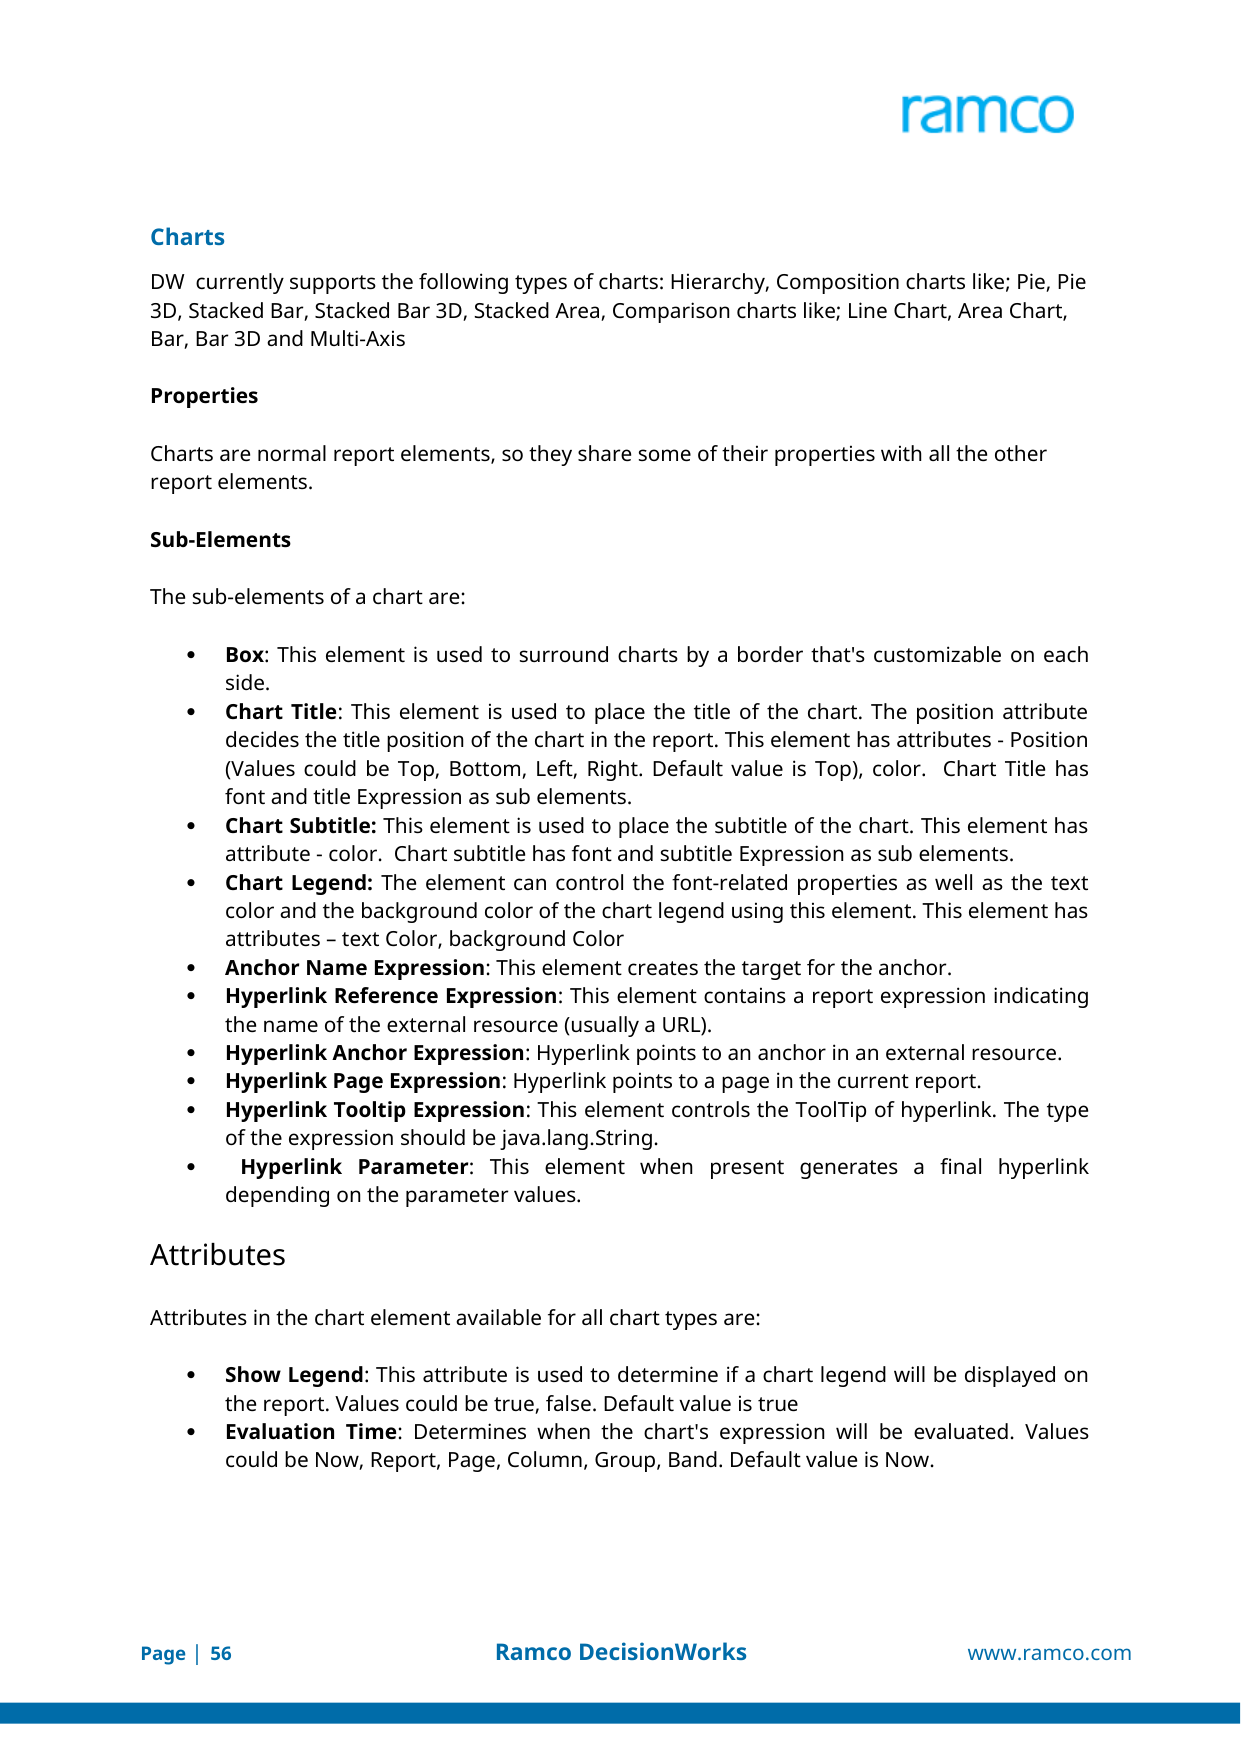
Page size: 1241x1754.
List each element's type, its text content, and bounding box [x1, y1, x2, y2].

list Evaluation Time: Determines when the chart's expression will be evaluated. Values could be Now, Report, Page, Column, Group, Band. Default value is Now. [187, 1417, 1090, 1474]
list Hyperlink Tooltip Expression: This element controls the ToolTip of hyperlink. The type of the expression should be java.lang.String. [187, 1095, 1090, 1152]
picture [887, 75, 1091, 149]
list Hyperlink Anchor Expression: Hyperlink points to an anchor in an external resource. [187, 1038, 1090, 1067]
list Chart Subtitle: This element is used to place the subtitle of the chart. This element has attribute - color. Chart subtitle has font and subtitle Expression as sub elements. [187, 811, 1090, 868]
text Attributes [150, 1234, 1090, 1273]
text Attributes in the chart element available for all chart types are: [150, 1303, 1090, 1331]
list Box: This element is used to surround charts by a border that's customizable on each side. [187, 640, 1090, 697]
text Sub-Elements [150, 525, 1090, 553]
subtitle Charts [150, 221, 1090, 252]
list Show Legend: This attribute is used to determine if a chart legend will be displayed on the report. Values could be true, false. Default value is true [187, 1360, 1090, 1417]
list Chart Legend: The element can control the font-related properties as well as the text color and the background color of the chart legend using this element. This element has attributes – text Color, background Color [187, 868, 1090, 953]
text Charts are normal report elements, so they share some of their properties with all the other report elements. [150, 439, 1090, 496]
list Hyperlink Parameter: This element when present generates a final hyperlink depending on the parameter values. [187, 1152, 1090, 1209]
list Hyperlink Page Expression: Hyperlink points to a page in the current report. [187, 1067, 1090, 1095]
text DW currently supports the following types of charts: Hierarchy, Composition charts like; Pie, Pie 3D, Stacked Bar, Stacked Bar 3D, Stacked Area, Comparison charts like; Line Chart, Area Chart, Bar, Bar 3D and Multi-Axis [150, 267, 1090, 353]
list Anchor Name Expression: This element creates the target for the anchor. [187, 953, 1090, 981]
list Hyperlink Reference Expression: This element contains a report expression indicating the name of the external resource (usually a URL). [187, 981, 1090, 1038]
text Properties [150, 381, 1090, 410]
list Chart Title: This element is used to place the title of the chart. The position attribute decides the title position of the chart in the report. This element has attributes - Position (Values could be Top, Bottom, Left, Right. Default value is Top), color. Chart Title has font and title Expression as sub elements. [187, 697, 1090, 811]
text The sub-elements of a chart are: [150, 582, 1090, 611]
